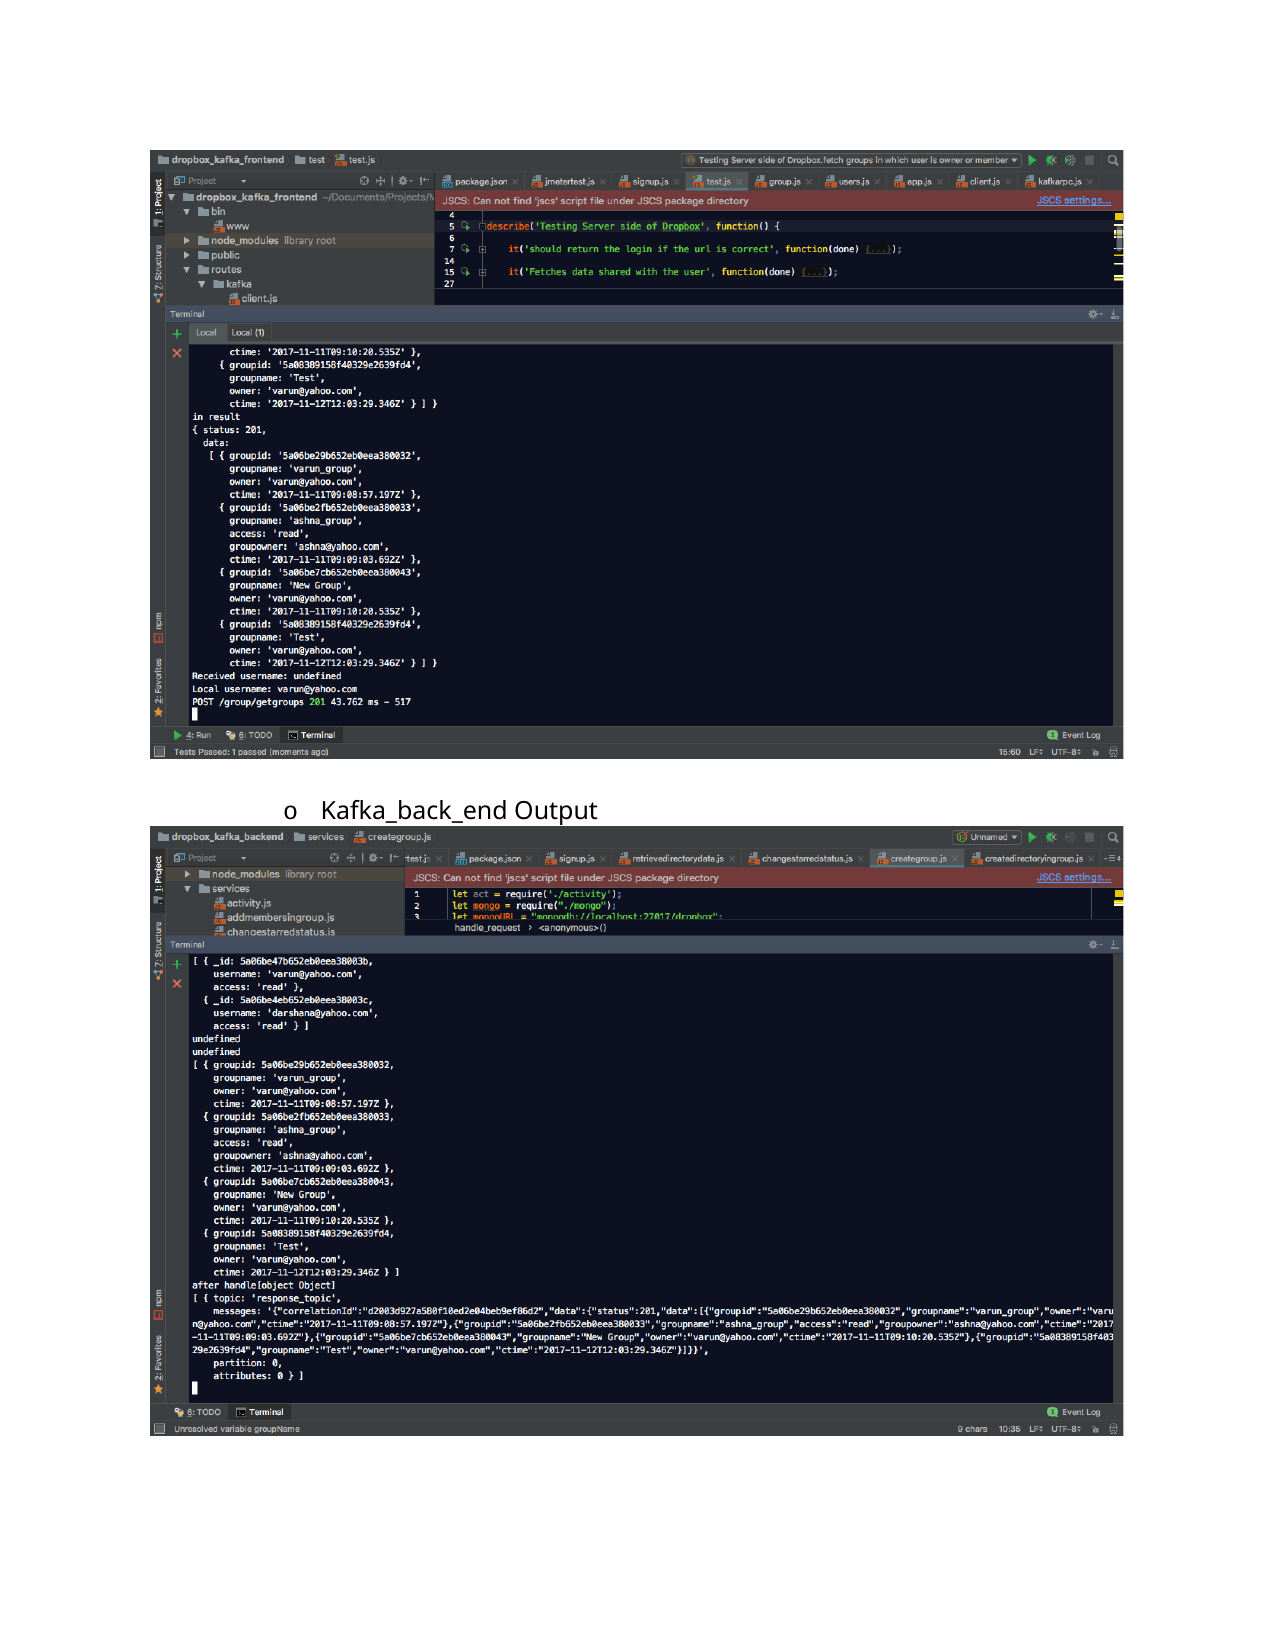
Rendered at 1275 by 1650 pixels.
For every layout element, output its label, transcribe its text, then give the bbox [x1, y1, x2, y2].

picture [150, 150, 1124, 759]
picture [150, 826, 1124, 1436]
list Kafka_back_end Output [283, 793, 1125, 827]
